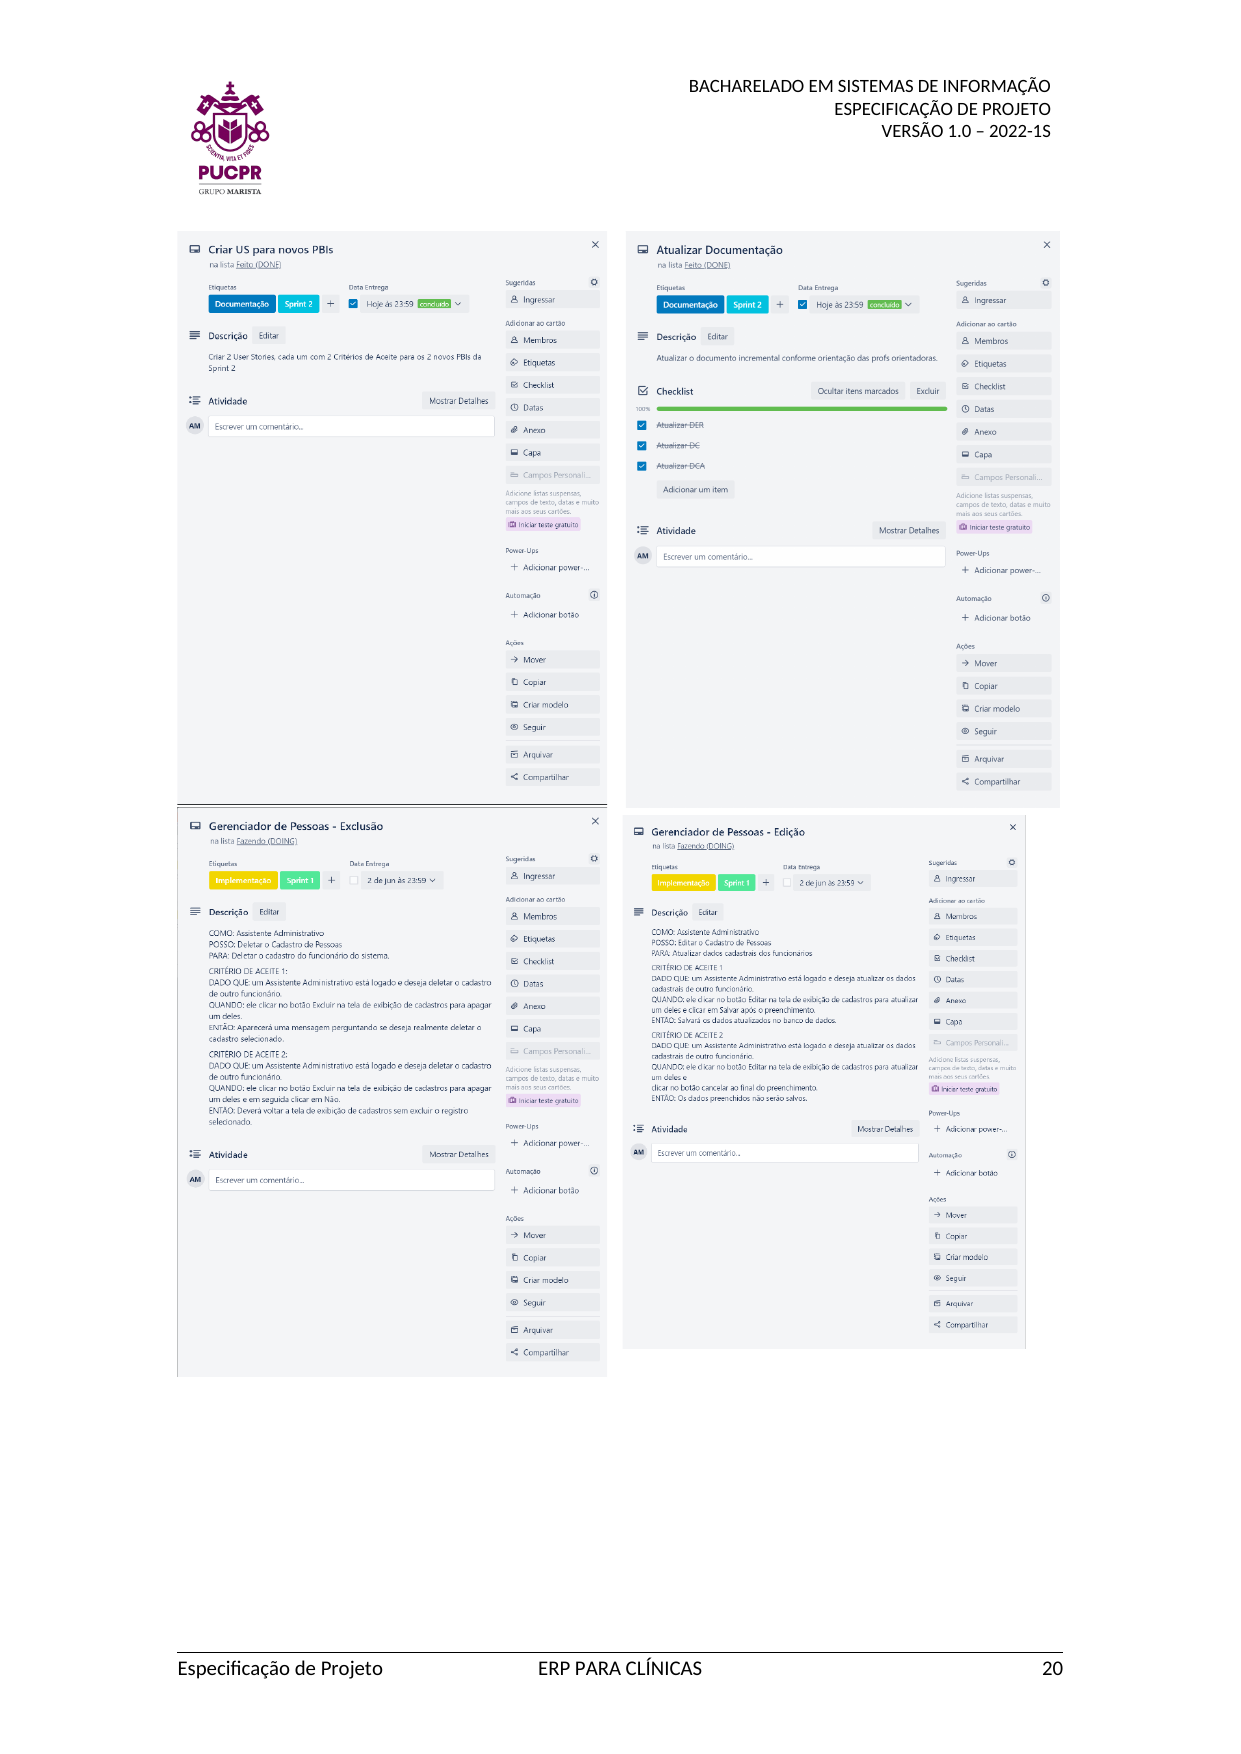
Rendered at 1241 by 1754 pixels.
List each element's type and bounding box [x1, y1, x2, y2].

picture [188, 73, 271, 202]
picture [625, 231, 1060, 808]
picture [622, 815, 1026, 1349]
picture [177, 807, 608, 1377]
picture [177, 231, 608, 805]
